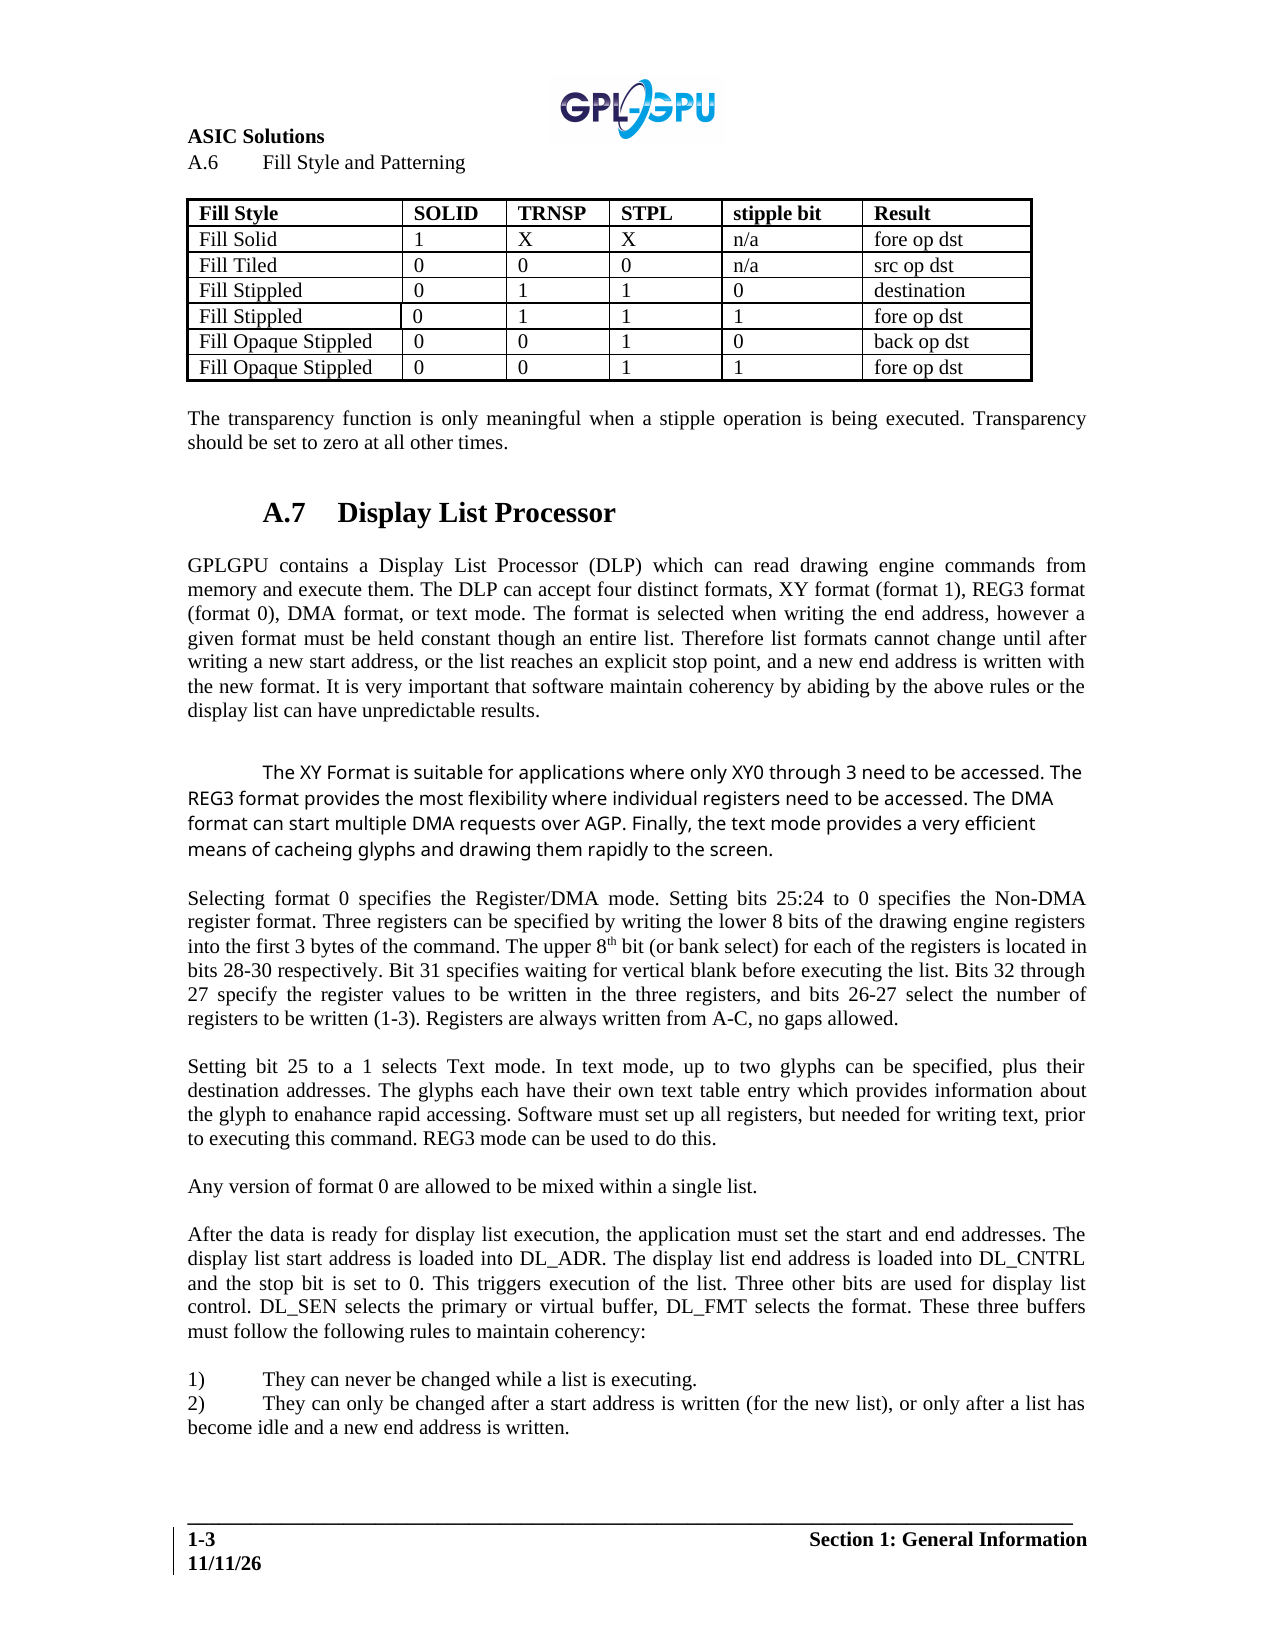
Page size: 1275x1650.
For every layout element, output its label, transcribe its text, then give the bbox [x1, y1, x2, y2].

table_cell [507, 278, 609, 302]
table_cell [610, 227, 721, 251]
text The transparency function is only meaningful when a stipple operation is being executed. Transparency should be set to zero at all other times. [187, 406, 1087, 454]
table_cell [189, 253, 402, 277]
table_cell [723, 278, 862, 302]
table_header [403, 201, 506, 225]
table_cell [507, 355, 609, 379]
list They can never be changed while a list is executing. [187, 1367, 1087, 1391]
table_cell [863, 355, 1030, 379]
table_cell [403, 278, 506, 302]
text The XY Format is suitable for applications where only XY0 through 3 need to be accessed. The REG3 format provides the most flexibility where individual registers need to be accessed. The DMA format can start multiple DMA requests over AGP. Finally, the text mode provides a very efficient means of cacheing glyphs and drawing them rapidly to the screen. [187, 759, 1087, 861]
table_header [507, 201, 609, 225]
text Selecting format 0 specifies the Register/DMA mode. Setting bits 25:24 to 0 specifies the Non-DMA register format. Three registers can be specified by writing the lower 8 bits of the drawing engine registers into the first 3 bytes of the command. The upper 8th bit (or bank select) for each of the registers is located in bits 28-30 respectively. Bit 31 specifies waiting for vertical blank before executing the list. Bits 32 through 27 specify the register values to be written in the three registers, and bits 26-27 select the number of registers to be written (1-3). Registers are always written from A-C, no gaps allowed. [187, 885, 1087, 1030]
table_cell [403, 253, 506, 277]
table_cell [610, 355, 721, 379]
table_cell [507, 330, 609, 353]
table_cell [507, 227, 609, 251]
picture [550, 75, 725, 144]
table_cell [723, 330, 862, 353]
text Setting bit 25 to a 1 selects Text mode. In text mode, up to two glyphs can be specified, plus their destination addresses. The glyphs each have their own text table entry which provides information about the glyph to enahance rapid accessing. Software must set up all registers, but needed for writing text, prior to executing this command. REG3 mode can be used to do this. [187, 1054, 1087, 1150]
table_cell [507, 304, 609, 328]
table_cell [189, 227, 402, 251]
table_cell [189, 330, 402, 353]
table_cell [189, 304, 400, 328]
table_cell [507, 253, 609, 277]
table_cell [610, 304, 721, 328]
list They can only be changed after a start address is written (for the new list), or only after a list has become idle and a new end address is written. [187, 1391, 1087, 1439]
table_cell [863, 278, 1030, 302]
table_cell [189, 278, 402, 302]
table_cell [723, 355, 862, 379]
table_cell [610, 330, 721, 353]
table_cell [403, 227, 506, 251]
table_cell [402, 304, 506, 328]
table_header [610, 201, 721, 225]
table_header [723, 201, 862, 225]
text Any version of format 0 are allowed to be mixed within a single list. [187, 1174, 1087, 1198]
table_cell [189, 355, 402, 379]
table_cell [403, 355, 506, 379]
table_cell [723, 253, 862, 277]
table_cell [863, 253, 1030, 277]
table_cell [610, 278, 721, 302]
subtitle A.7 Display List Processor [187, 496, 1087, 529]
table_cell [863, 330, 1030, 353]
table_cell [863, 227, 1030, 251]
text After the data is ready for display list execution, the application must set the start and end addresses. The display list start address is loaded into DL_ADR. The display list end address is loaded into DL_CNTRL and the stop bit is set to 0. This triggers execution of the list. Three other bits are used for display list control. DL_SEN selects the primary or virtual buffer, DL_FMT selects the format. These three buffers must follow the following rules to maintain coherency: [187, 1222, 1087, 1343]
subtitle A.6 Fill Style and Patterning [187, 150, 1087, 174]
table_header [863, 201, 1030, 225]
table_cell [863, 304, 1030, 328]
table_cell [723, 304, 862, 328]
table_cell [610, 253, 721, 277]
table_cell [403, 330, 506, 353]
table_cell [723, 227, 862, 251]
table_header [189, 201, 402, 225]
text GPLGPU contains a Display List Processor (DLP) which can read drawing engine commands from memory and execute them. The DLP can accept four distinct formats, XY format (format 1), REG3 format (format 0), DMA format, or text mode. The format is selected when writing the end address, however a given format must be held constant though an entire list. Therefore list formats cannot change until after writing a new start address, or the list reaches an explicit stop point, and a new end address is written with the new format. It is very important that software maintain coherency by abiding by the above rules or the display list can have unpredictable results. [187, 553, 1087, 722]
